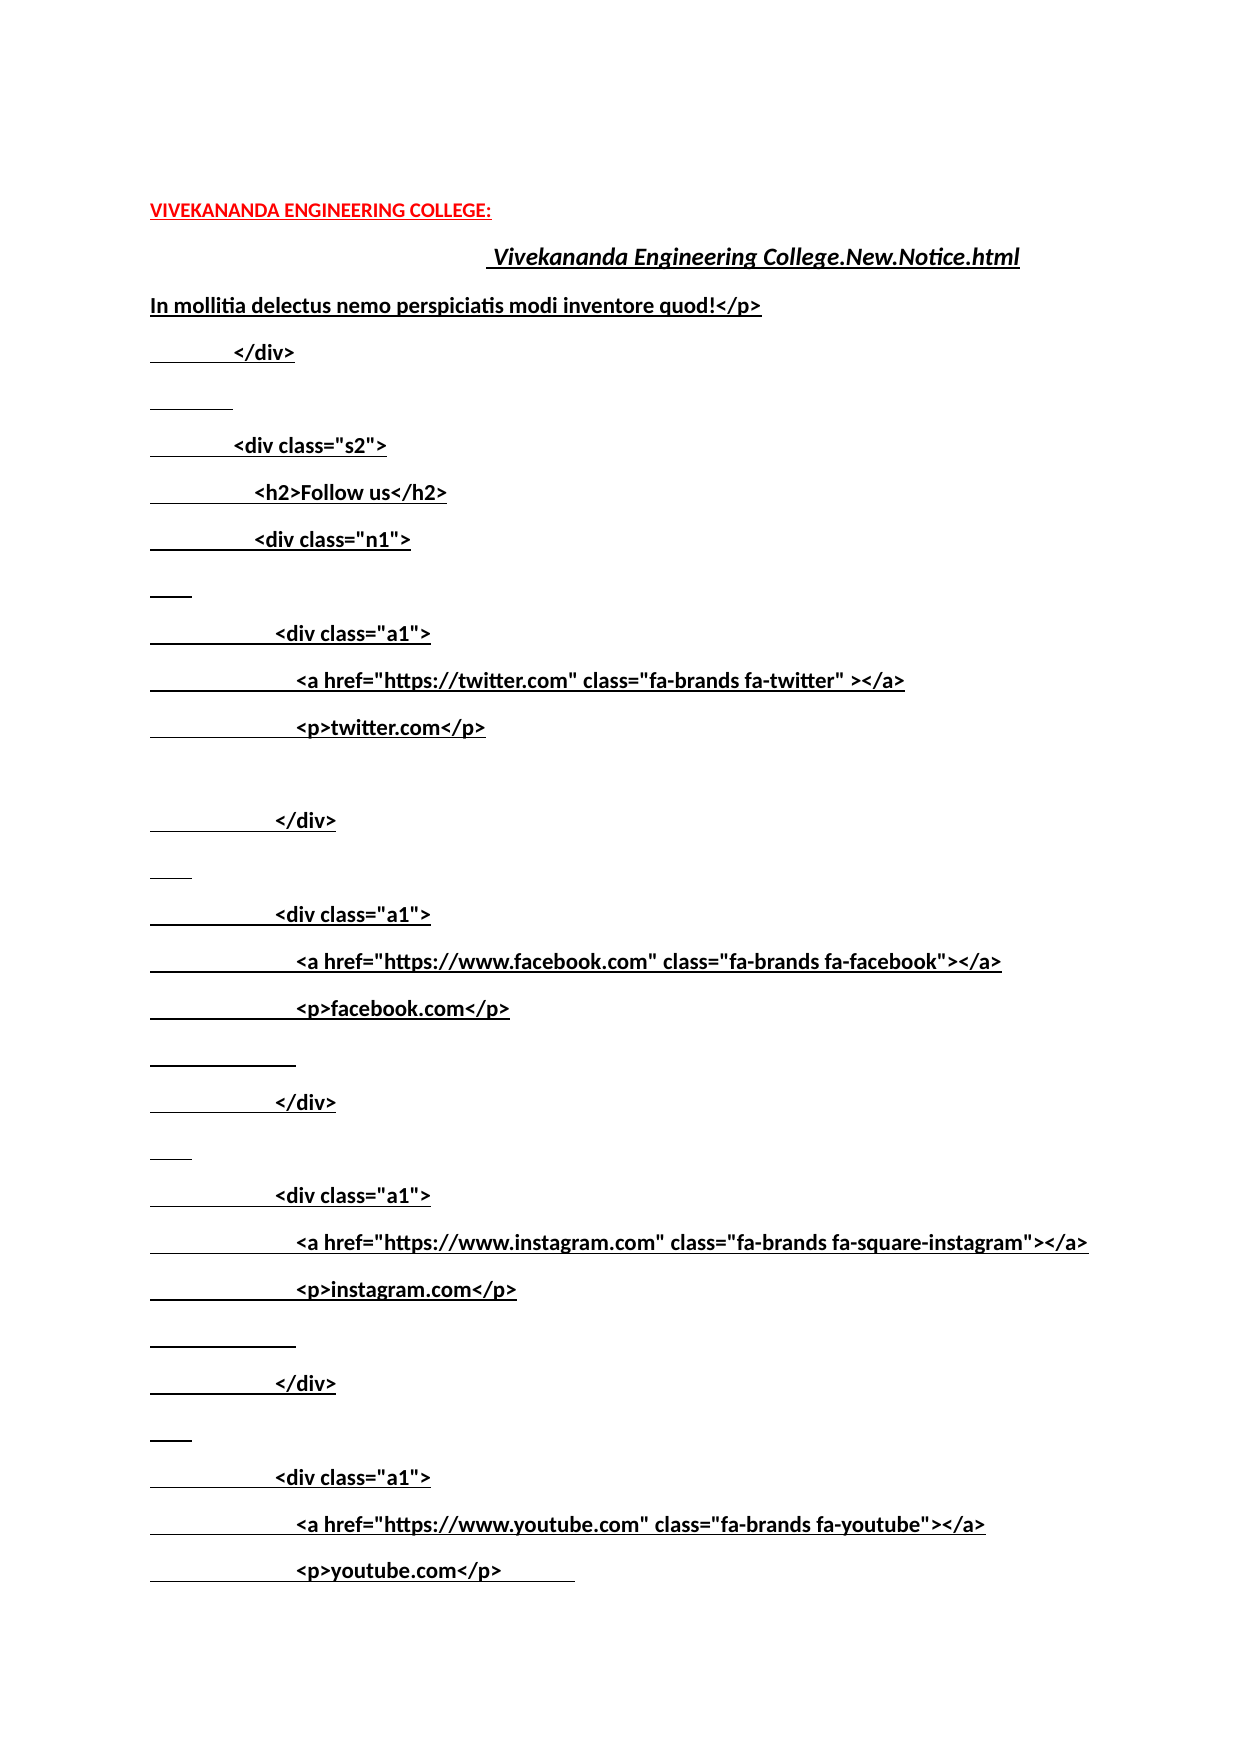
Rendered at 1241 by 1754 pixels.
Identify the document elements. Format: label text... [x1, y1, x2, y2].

text Vivekananda Engineering College.New.Notice.html [150, 241, 1090, 271]
text <div class="a1"> [150, 1463, 1090, 1491]
text <p>youtube.com</p> [150, 1557, 1090, 1584]
text <p>twitter.com</p> [150, 713, 1090, 741]
text </div> [150, 1369, 1090, 1397]
text </div> [150, 1088, 1090, 1116]
text <p>instagram.com</p> [150, 1275, 1090, 1303]
text <h2>Follow us</h2> [150, 478, 1090, 506]
text <div class="a1"> [150, 1182, 1090, 1209]
text <p>facebook.com</p> [150, 994, 1090, 1022]
text <div class="n1"> [150, 525, 1090, 553]
text <div class="s2"> [150, 432, 1090, 459]
text <div class="a1"> [150, 619, 1090, 647]
text <a href="https://www.youtube.com" class="fa-brands fa-youtube"></a> [150, 1510, 1090, 1538]
text <a href="https://www.facebook.com" class="fa-brands fa-facebook"></a> [150, 947, 1090, 975]
text <a href="https://www.instagram.com" class="fa-brands fa-square-instagram"></a> [150, 1228, 1090, 1256]
text </div> [150, 338, 1090, 366]
text </div> [150, 807, 1090, 834]
text <div class="a1"> [150, 900, 1090, 928]
text <a href="https://twitter.com" class="fa-brands fa-twitter" ></a> [150, 666, 1090, 694]
text VIVEKANANDA ENGINEERING COLLEGE: [150, 197, 1090, 222]
text In mollitia delectus nemo perspiciatis modi inventore quod!</p> [150, 291, 1090, 319]
